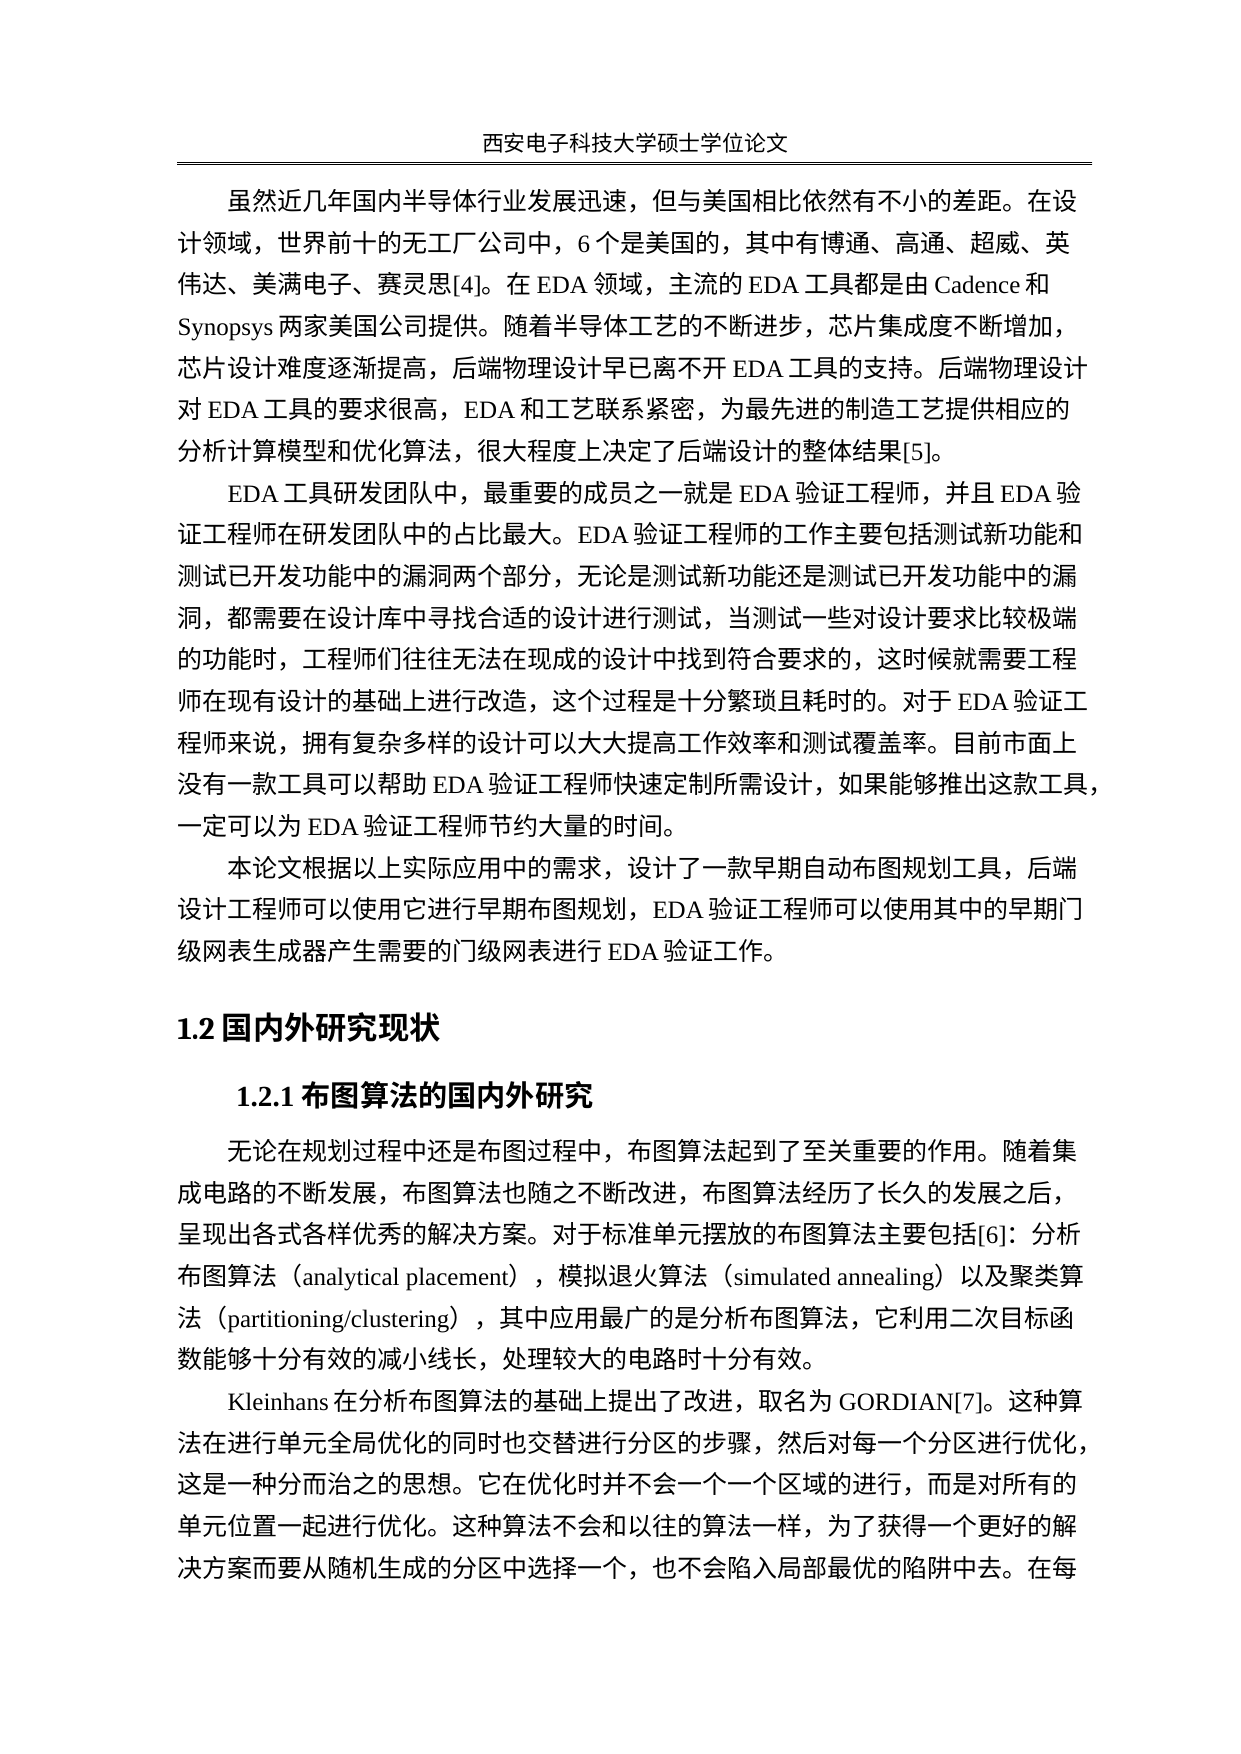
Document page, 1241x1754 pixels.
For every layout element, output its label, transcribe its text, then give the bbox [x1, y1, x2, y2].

text 无论在规划过程中还是布图过程中，布图算法起到了至关重要的作用。随着集成电路的不断发展，布图算法也随之不断改进，布图算法经历了长久的发展之后，呈现出各式各样优秀的解决方案。对于标准单元摆放的布图算法主要包括[6]：分析布图算法（analytical placement），模拟退火算法（simulated annealing）以及聚类算法（partitioning/clustering），其中应用最广的是分析布图算法，它利用二次目标函数能够十分有效的减小线长，处理较大的电路时十分有效。 [177, 1127, 1092, 1377]
subtitle 1.2.1 布图算法的国内外研究 [177, 1073, 1092, 1115]
text 本论文根据以上实际应用中的需求，设计了一款早期自动布图规划工具，后端设计工程师可以使用它进行早期布图规划，EDA验证工程师可以使用其中的早期门级网表生成器产生需要的门级网表进行EDA验证工作。 [177, 844, 1092, 969]
subtitle 1.2 国内外研究现状 [177, 1006, 1092, 1048]
text EDA工具研发团队中，最重要的成员之一就是EDA验证工程师，并且EDA验证工程师在研发团队中的占比最大。EDA验证工程师的工作主要包括测试新功能和测试已开发功能中的漏洞两个部分，无论是测试新功能还是测试已开发功能中的漏洞，都需要在设计库中寻找合适的设计进行测试，当测试一些对设计要求比较极端的功能时，工程师们往往无法在现成的设计中找到符合要求的，这时候就需要工程师在现有设计的基础上进行改造，这个过程是十分繁琐且耗时的。对于EDA验证工程师来说，拥有复杂多样的设计可以大大提高工作效率和测试覆盖率。目前市面上没有一款工具可以帮助EDA验证工程师快速定制所需设计，如果能够推出这款工具，一定可以为EDA验证工程师节约大量的时间。 [177, 469, 1092, 844]
text 虽然近几年国内半导体行业发展迅速，但与美国相比依然有不小的差距。在设计领域，世界前十的无工厂公司中，6个是美国的，其中有博通、高通、超威、英伟达、美满电子、赛灵思[4]。在EDA领域，主流的EDA工具都是由Cadence和Synopsys两家美国公司提供。随着半导体工艺的不断进步，芯片集成度不断增加，芯片设计难度逐渐提高，后端物理设计早已离不开EDA工具的支持。后端物理设计对EDA工具的要求很高，EDA和工艺联系紧密，为最先进的制造工艺提供相应的分析计算模型和优化算法，很大程度上决定了后端设计的整体结果[5]。 [177, 177, 1092, 469]
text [177, 1377, 1092, 1586]
